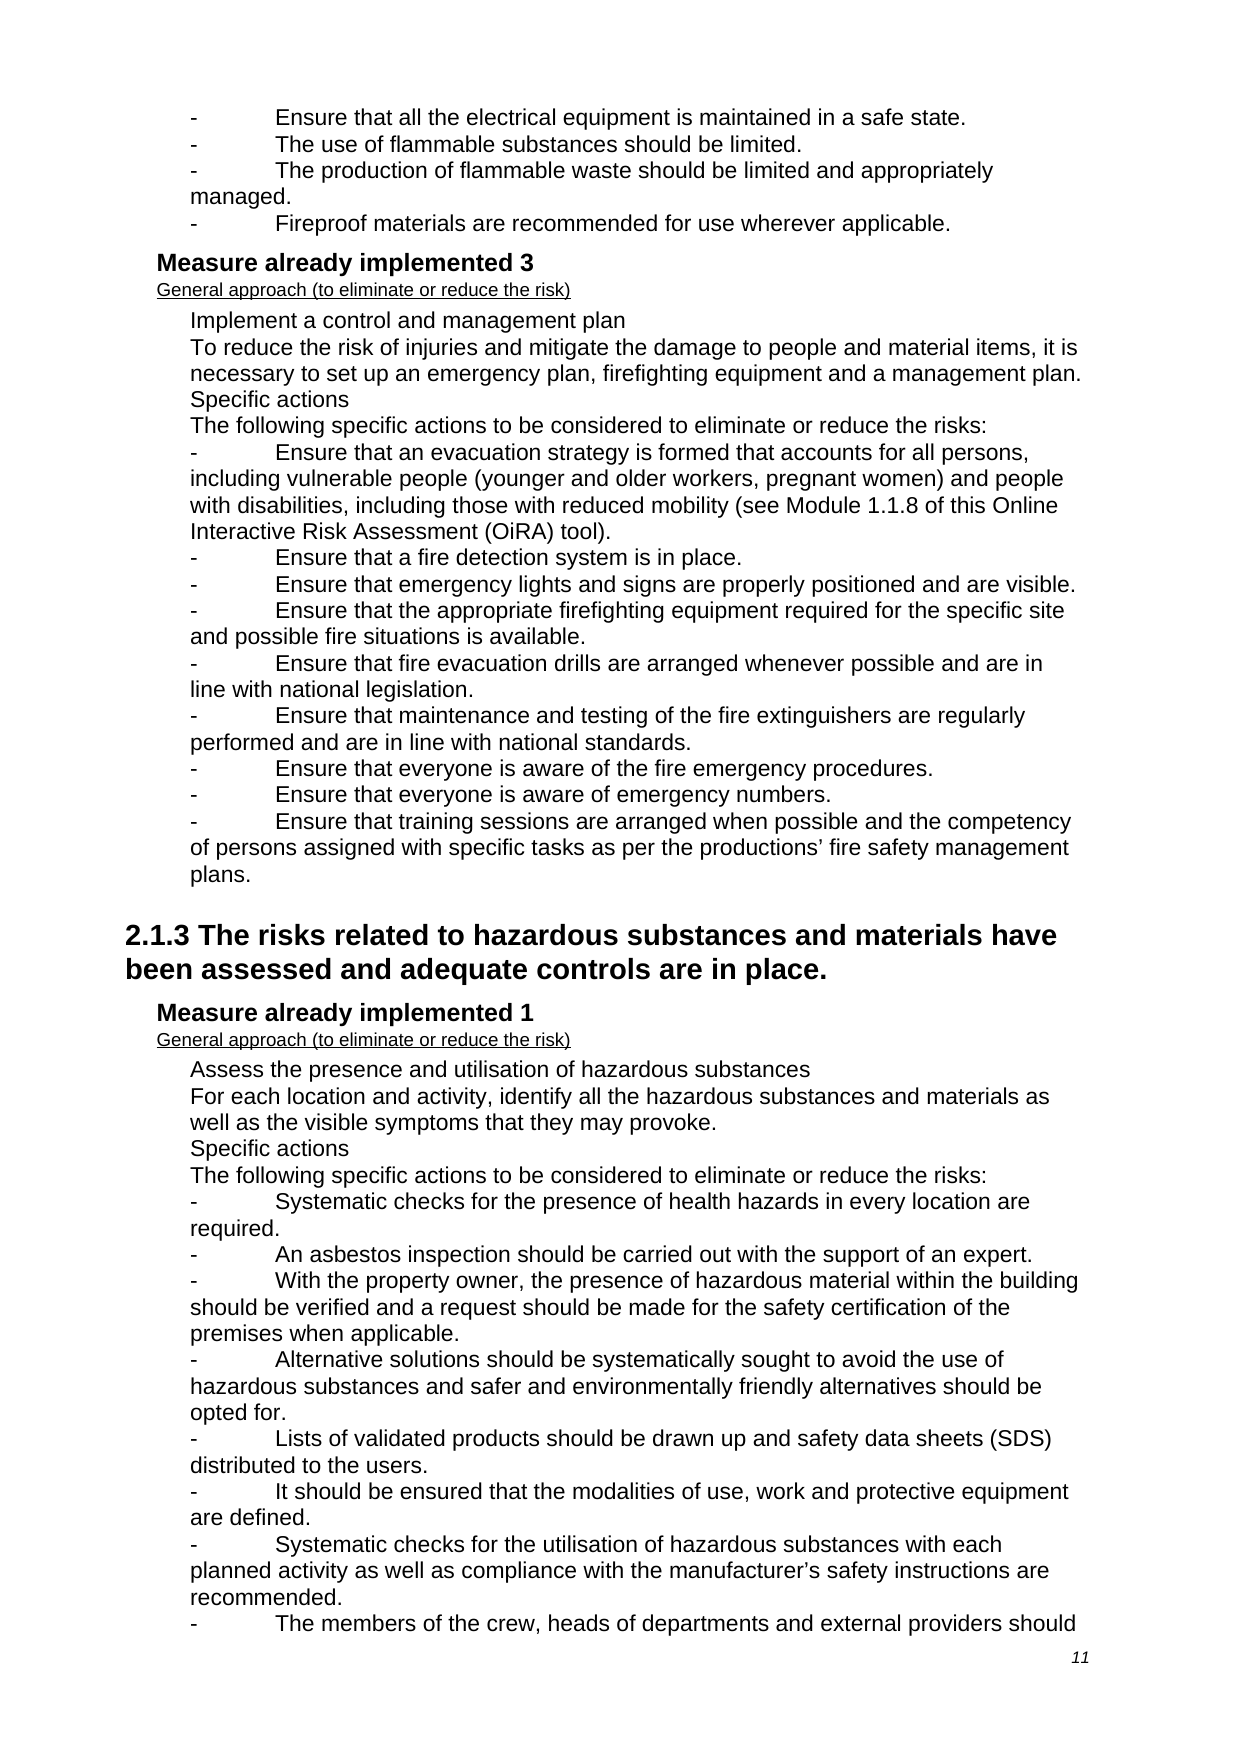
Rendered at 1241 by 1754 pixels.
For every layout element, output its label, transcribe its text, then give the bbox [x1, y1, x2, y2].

text General approach (to eliminate or reduce the risk) [156, 279, 1084, 301]
subtitle Measure already implemented 1 [156, 998, 1084, 1026]
text Implement a control and management plan To reduce the risk of injuries and mitigate the damage to people and material items, it is necessary to set up an emergency plan, firefighting equipment and a management plan. Specific actions The following specific actions to be considered to eliminate or reduce the risks: - Ensure that an evacuation strategy is formed that accounts for all persons, including vulnerable people (younger and older workers, pregnant women) and people with disabilities, including those with reduced mobility (see Module 1.1.8 of this Online Interactive Risk Assessment (OiRA) tool). - Ensure that a fire detection system is in place. - Ensure that emergency lights and signs are properly positioned and are visible. - Ensure that the appropriate firefighting equipment required for the specific site and possible fire situations is available. - Ensure that fire evacuation drills are arranged whenever possible and are in line with national legislation. - Ensure that maintenance and testing of the fire extinguishers are regularly performed and are in line with national standards. - Ensure that everyone is aware of the fire emergency procedures. - Ensure that everyone is aware of emergency numbers. - Ensure that training sessions are arranged when possible and the competency of persons assigned with specific tasks as per the productions’ fire safety management plans. [190, 307, 1084, 887]
subtitle Measure already implemented 3 [156, 248, 1084, 277]
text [190, 1056, 1084, 1636]
text General approach (to eliminate or reduce the risk) [156, 1028, 1084, 1050]
subtitle 2.1.3 The risks related to hazardous substances and materials have been assessed and adequate controls are in place. [125, 918, 1115, 985]
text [190, 104, 1084, 236]
